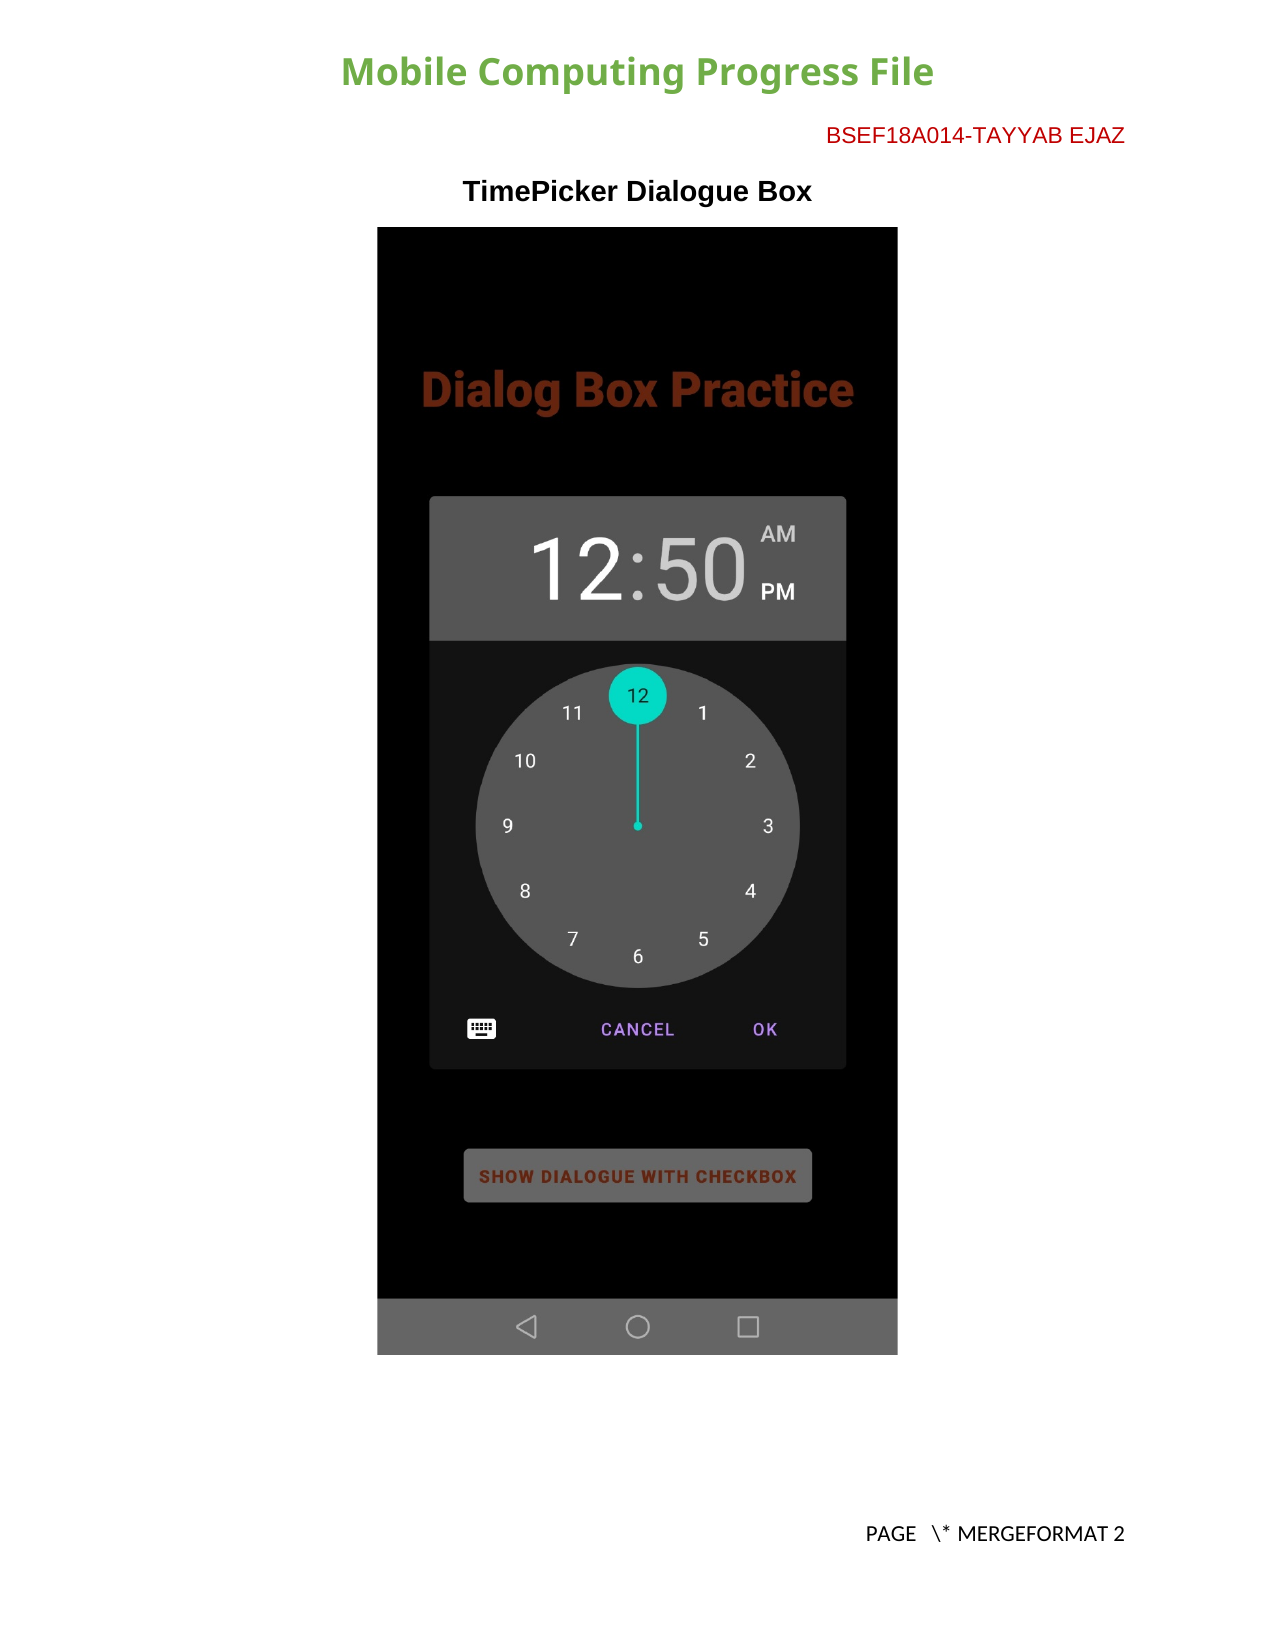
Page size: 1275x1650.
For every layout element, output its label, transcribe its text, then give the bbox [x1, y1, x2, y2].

text TimePicker Dialogue Box [150, 174, 1125, 208]
picture [377, 227, 898, 1355]
